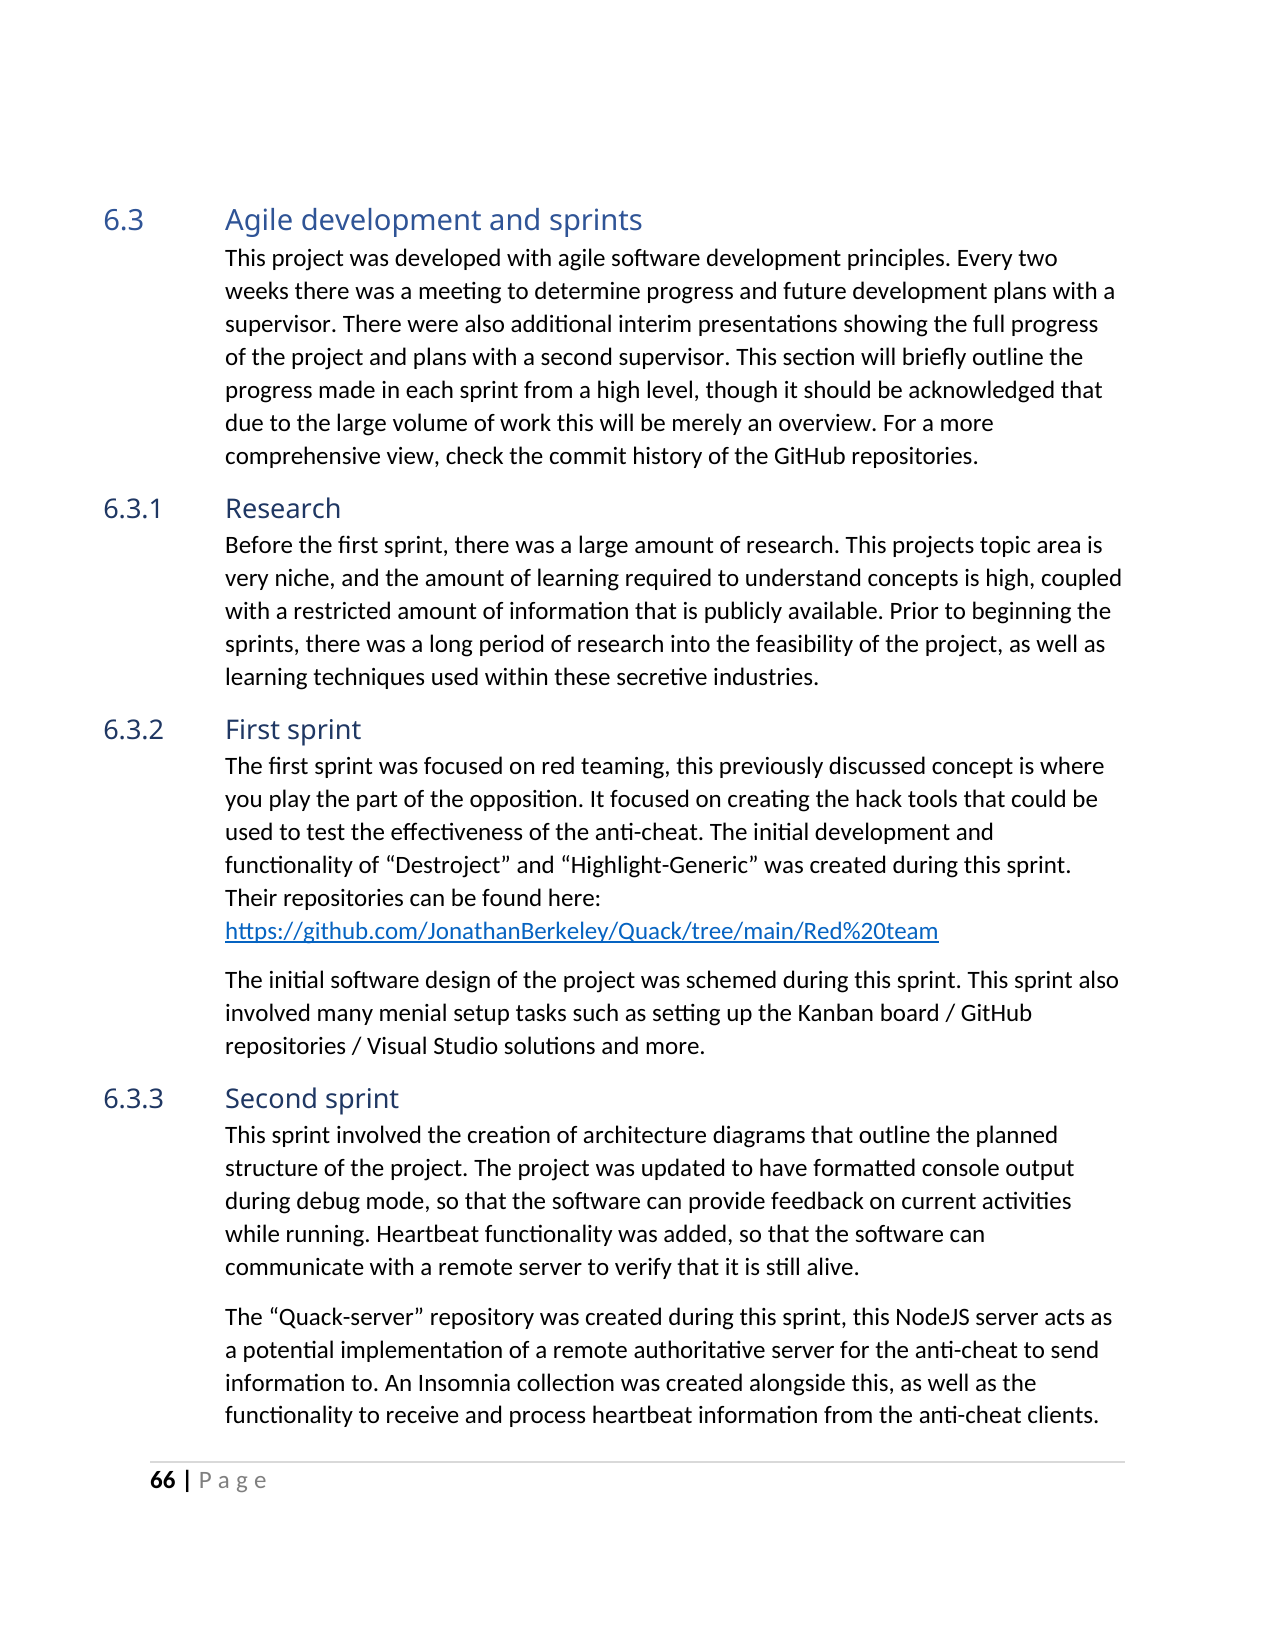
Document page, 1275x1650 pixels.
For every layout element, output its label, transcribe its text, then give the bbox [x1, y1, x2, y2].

text Before the first sprint, there was a large amount of research. This projects topic area is very niche, and the amount of learning required to understand concepts is high, coupled with a restricted amount of information that is publicly available. Prior to beginning the sprints, there was a long period of research into the feasibility of the project, as well as learning techniques used within these secretive industries. [225, 529, 1125, 691]
text The initial software design of the project was schemed during this sprint. This sprint also involved many menial setup tasks such as setting up the Kanban board / GitHub repositories / Visual Studio solutions and more. [225, 964, 1125, 1061]
text This project was developed with agile software development principles. Every two weeks there was a meeting to determine progress and future development plans with a supervisor. There were also additional interim presentations showing the full progress of the project and plans with a second supervisor. This section will briefly outline the progress made in each sprint from a high level, though it should be acknowledged that due to the large volume of work this will be merely an overview. For a more comprehensive view, check the commit history of the GitHub repositories. [225, 242, 1125, 470]
text This sprint involved the creation of architecture diagrams that outline the planned structure of the project. The project was updated to have formatted console output during debug mode, so that the software can provide feedback on current activities while running. Heartbeat functionality was added, so that the software can communicate with a remote server to verify that it is still alive. [225, 1120, 1125, 1282]
text The first sprint was focused on red teaming, this previously discussed concept is where you play the part of the opposition. It focused on creating the hack tools that could be used to test the effectiveness of the anti-cheat. The initial development and functionality of “Destroject” and “Highlight-Generic” was created during this sprint. Their repositories can be found here: https://github.com/JonathanBerkeley/Quack/tree/main/Red%20team [225, 750, 1125, 945]
text The “Quack-server” repository was created during this sprint, this NodeJS server acts as a potential implementation of a remote authoritative server for the anti-cheat to send information to. An Insomnia collection was created alongside this, as well as the functionality to receive and process heartbeat information from the anti-cheat clients. [225, 1301, 1125, 1430]
subtitle 6.3.2 First sprint [103, 711, 1125, 747]
subtitle 6.3.3 Second sprint [103, 1080, 1125, 1117]
subtitle 6.3.1 Research [103, 489, 1125, 526]
subtitle 6.3 Agile development and sprints [103, 199, 1125, 239]
